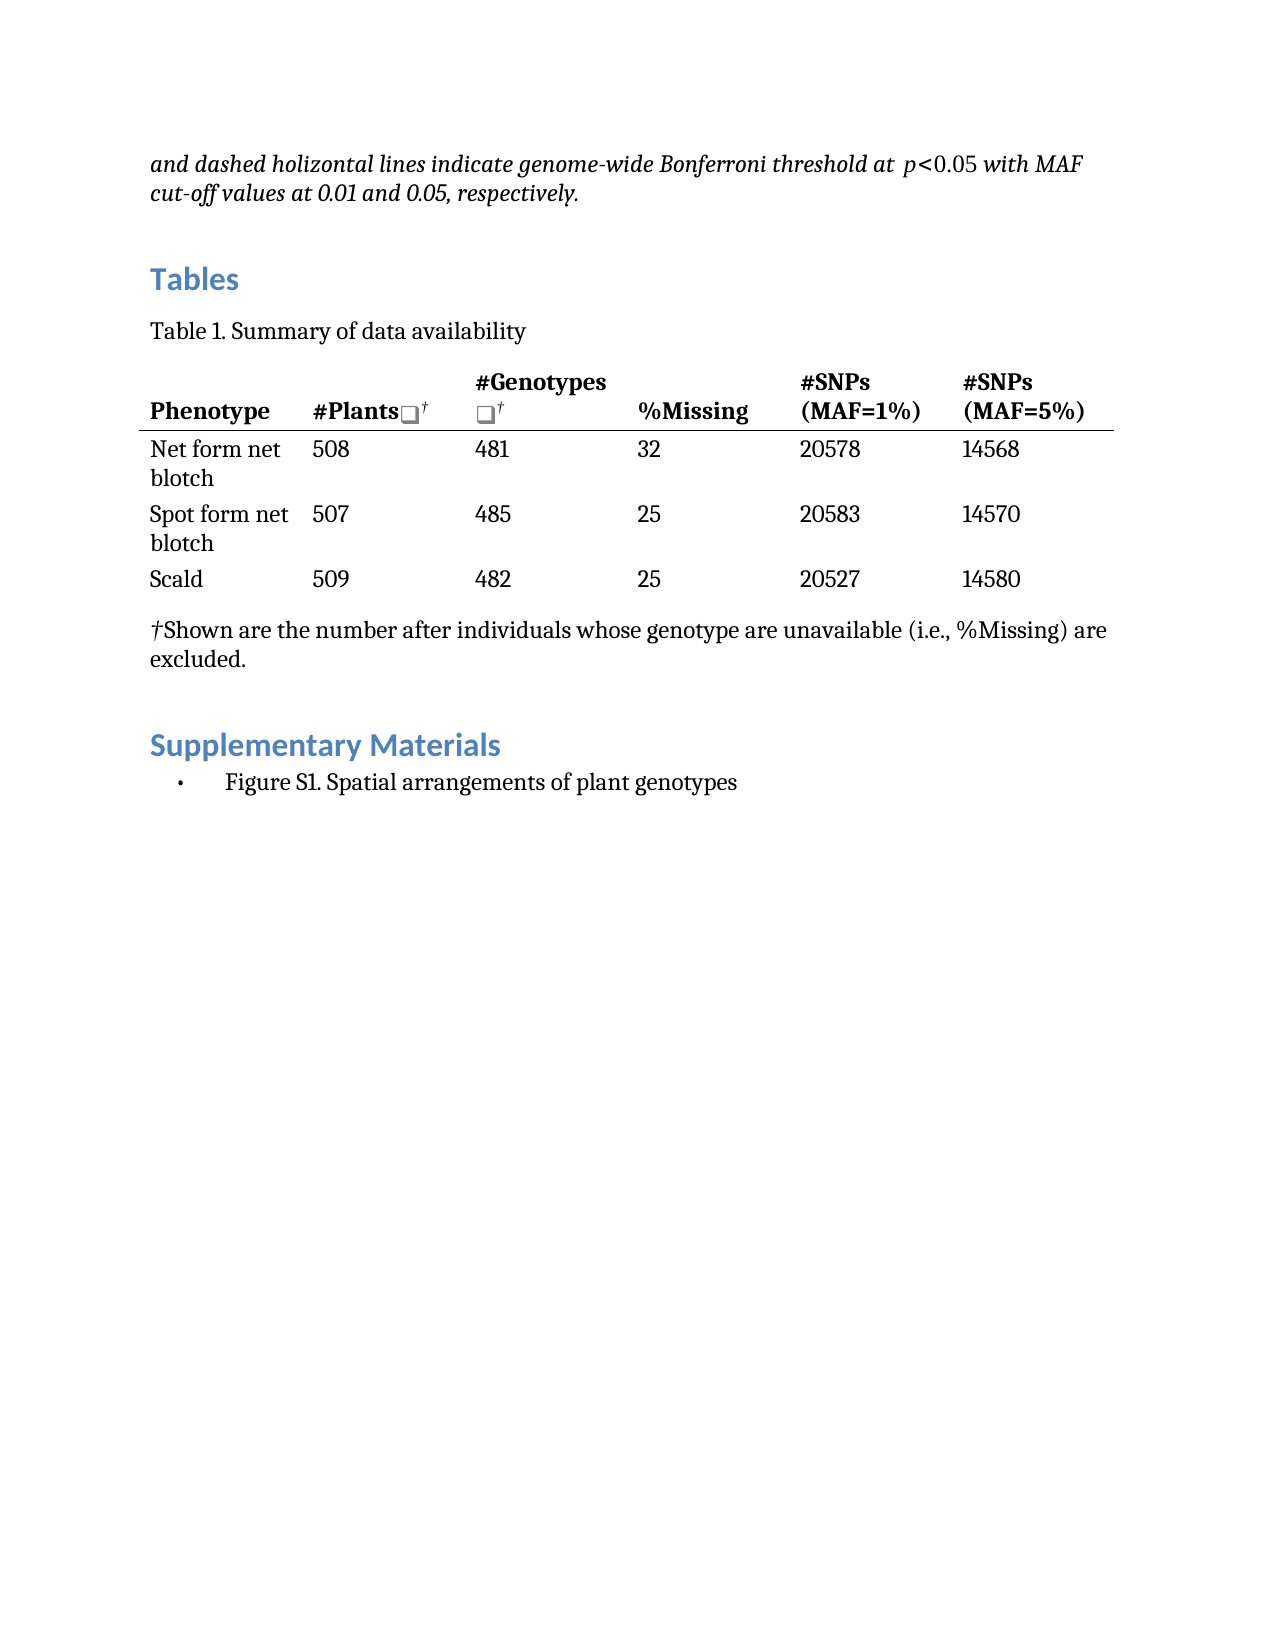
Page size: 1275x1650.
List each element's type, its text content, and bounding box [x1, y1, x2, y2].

table_cell 32 [626, 431, 789, 496]
table_cell Net form net blotch [139, 431, 301, 496]
table_header %Missing [626, 365, 789, 429]
table_header #Plants [301, 365, 464, 429]
text Shown are the number after individuals whose genotype are unavailable (i.e., %Missing) are excluded. [150, 616, 1125, 673]
table_cell 25 [626, 496, 789, 561]
subtitle Supplementary Materials [150, 723, 1125, 764]
table_cell 20578 [789, 431, 951, 496]
subtitle Tables [150, 257, 1125, 298]
table_cell 485 [464, 496, 626, 561]
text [150, 150, 1125, 207]
table_cell 14568 [951, 431, 1114, 496]
text Table 1. Summary of data availability [150, 317, 1125, 346]
table_cell 509 [301, 561, 464, 597]
list Figure S1. Spatial arrangements of plant genotypes [175, 768, 1125, 797]
table_cell 20583 [789, 496, 951, 561]
table_cell 20527 [789, 561, 951, 597]
table_header #Genotypes [464, 365, 626, 429]
table_cell 14580 [951, 561, 1114, 597]
table_header #SNPs (MAF=1%) [789, 365, 951, 429]
table_cell 25 [626, 561, 789, 597]
table_cell 507 [301, 496, 464, 561]
table_header Phenotype [139, 365, 301, 429]
table_cell 481 [464, 431, 626, 496]
table_cell Scald [139, 561, 301, 597]
table_cell 14570 [951, 496, 1114, 561]
table_cell 508 [301, 431, 464, 496]
table_cell 482 [464, 561, 626, 597]
table_header #SNPs (MAF=5%) [951, 365, 1114, 429]
table_cell Spot form net blotch [139, 496, 301, 561]
